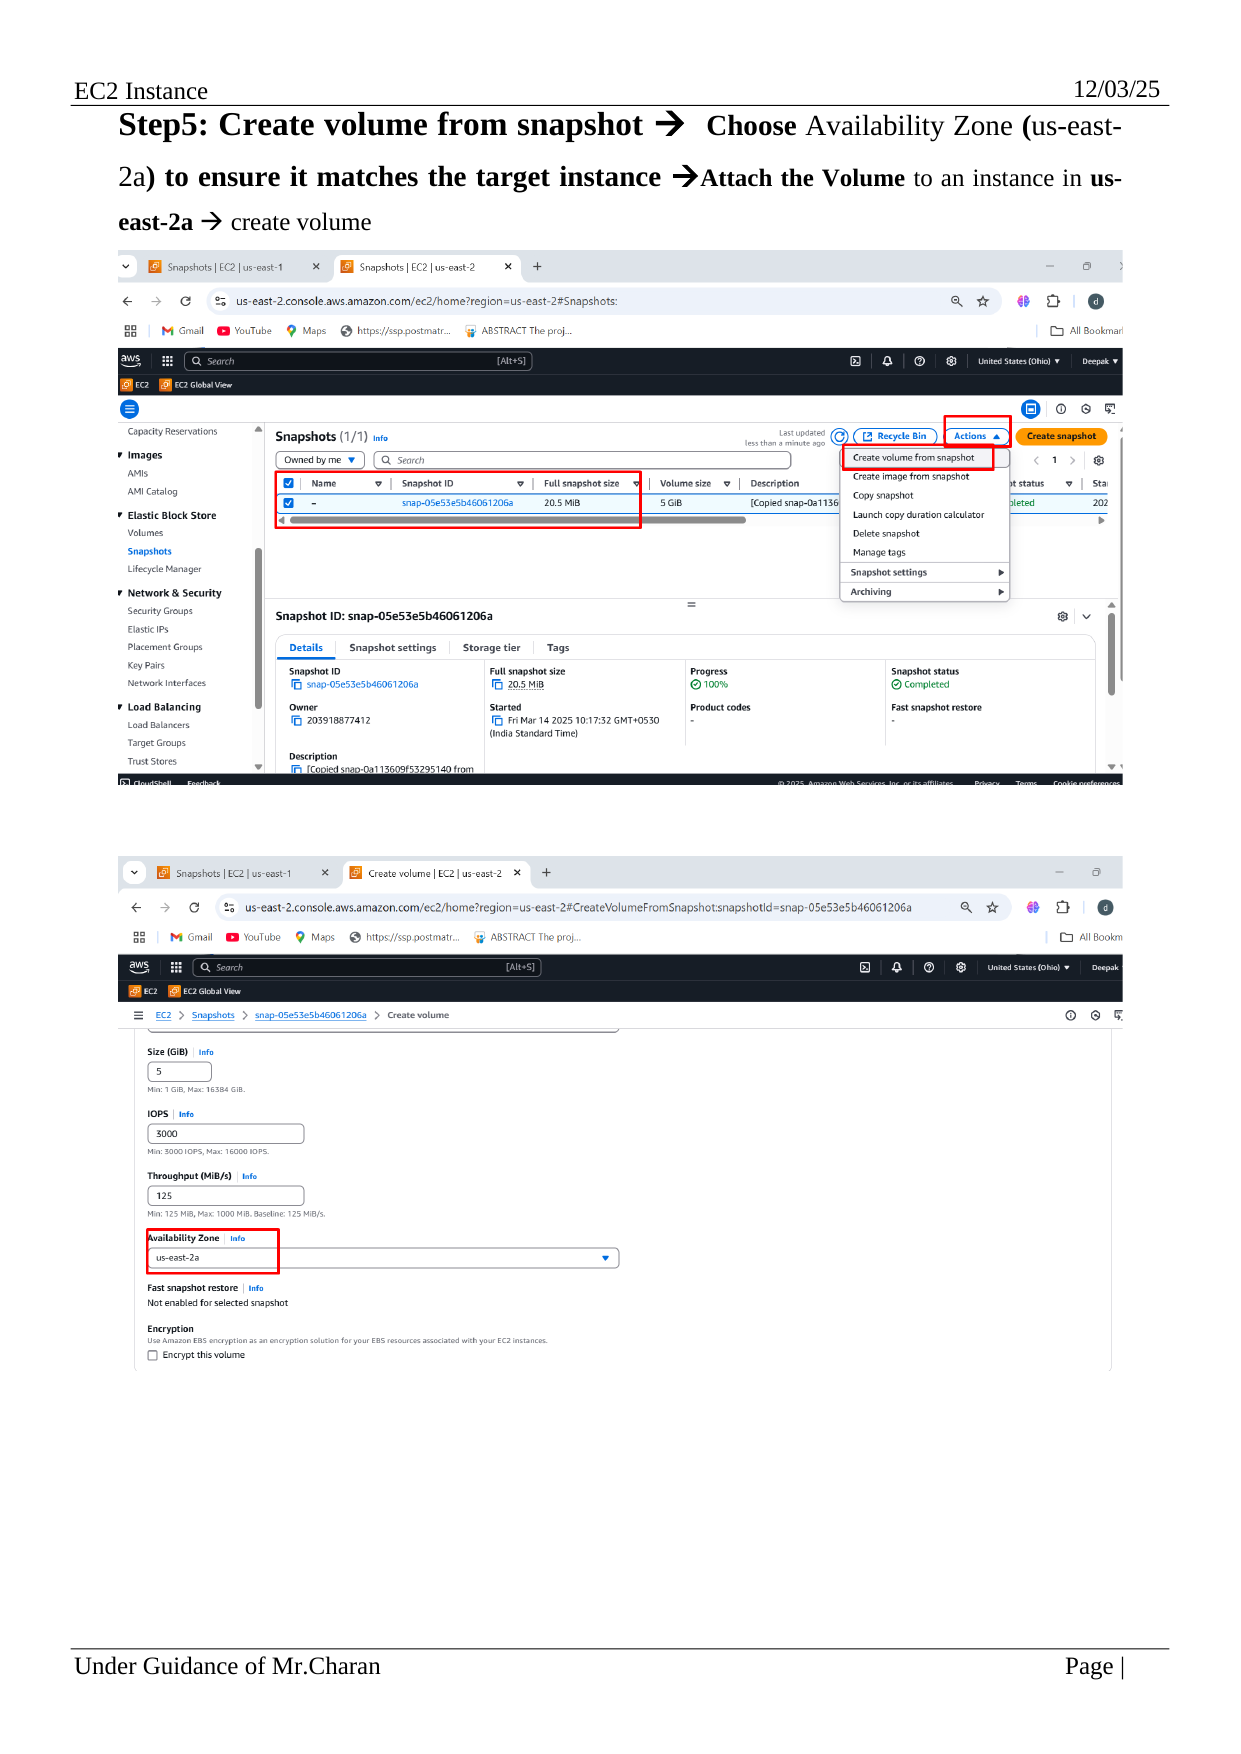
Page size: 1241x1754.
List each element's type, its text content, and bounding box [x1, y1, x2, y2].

text Step5: Create volume from snapshot Choose Availability Zone (us-east-2a) to ensure it matches the target instance Attach the Volume to an instance in us-east-2a create volume [118, 104, 1122, 236]
picture [118, 250, 1123, 785]
picture [118, 856, 1123, 1371]
